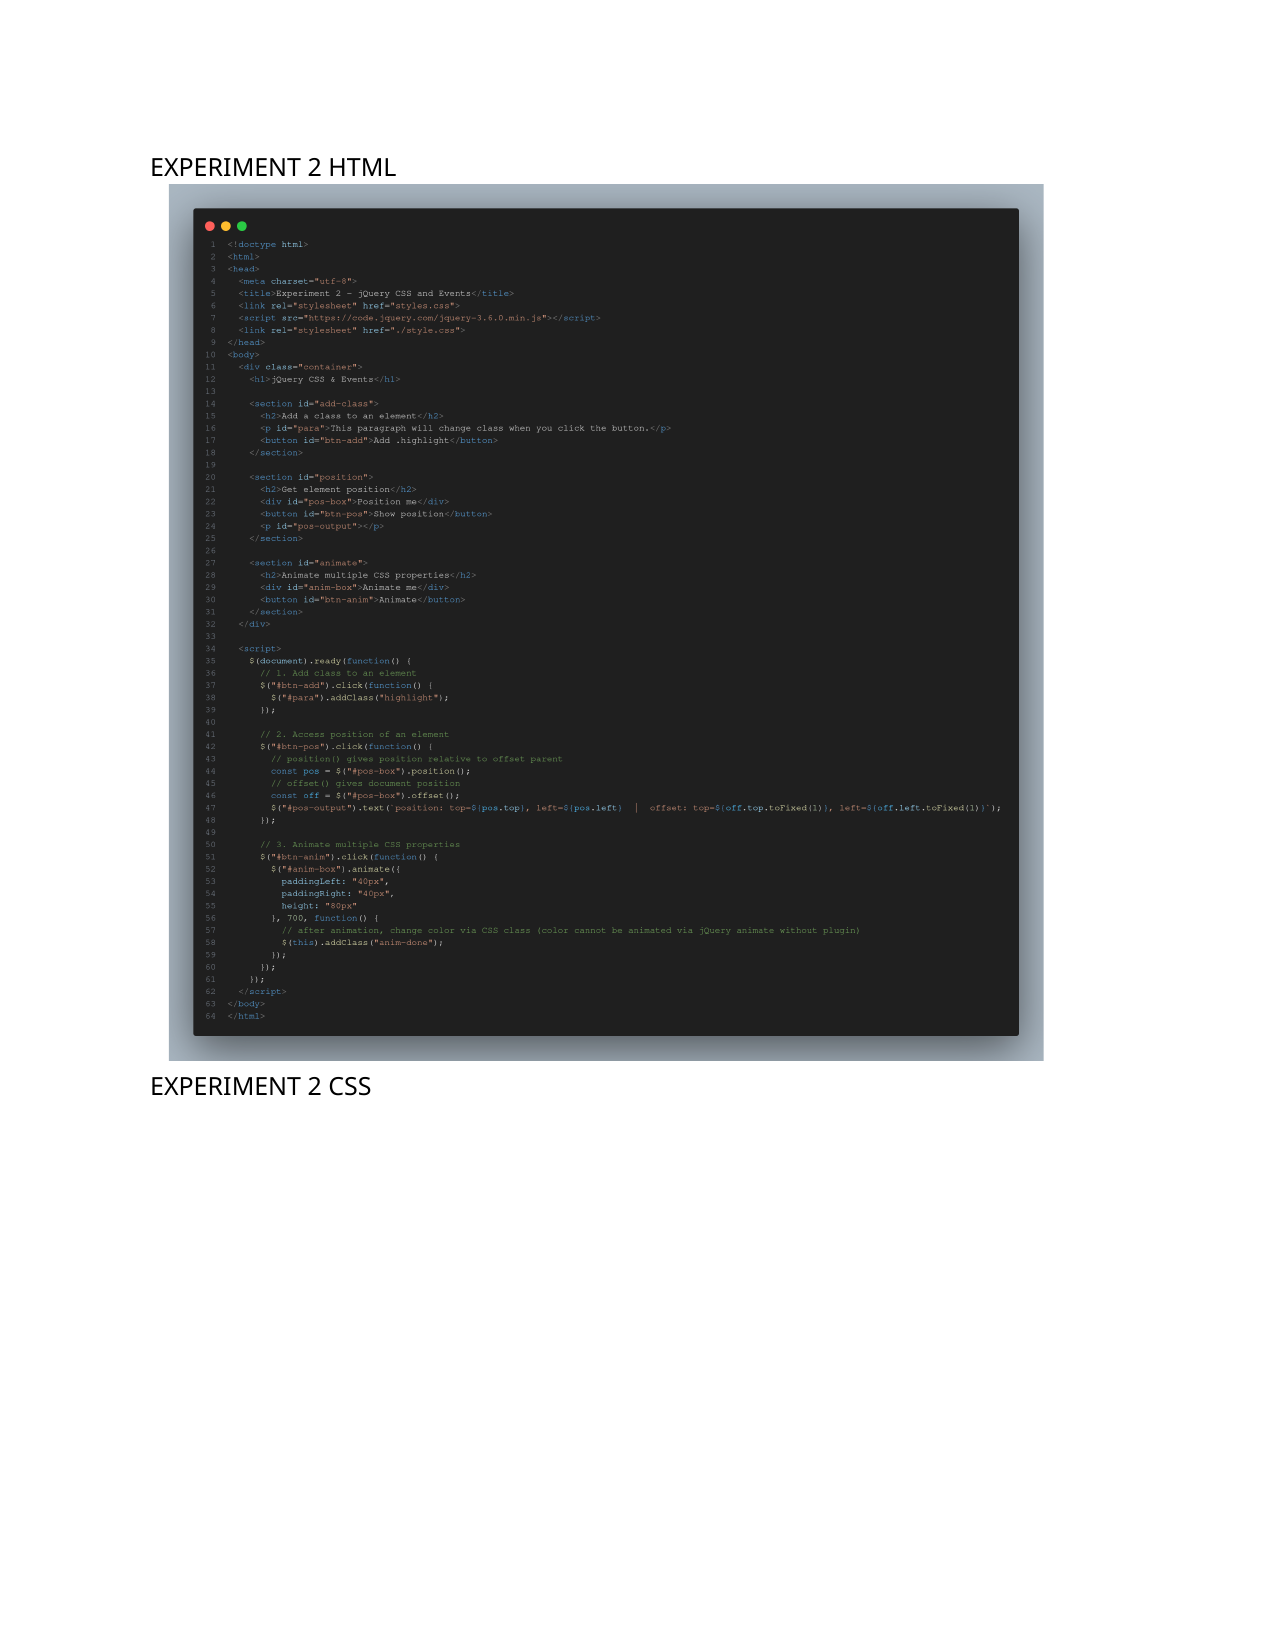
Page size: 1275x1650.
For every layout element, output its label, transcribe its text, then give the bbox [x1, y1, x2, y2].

picture [168, 184, 1044, 1061]
